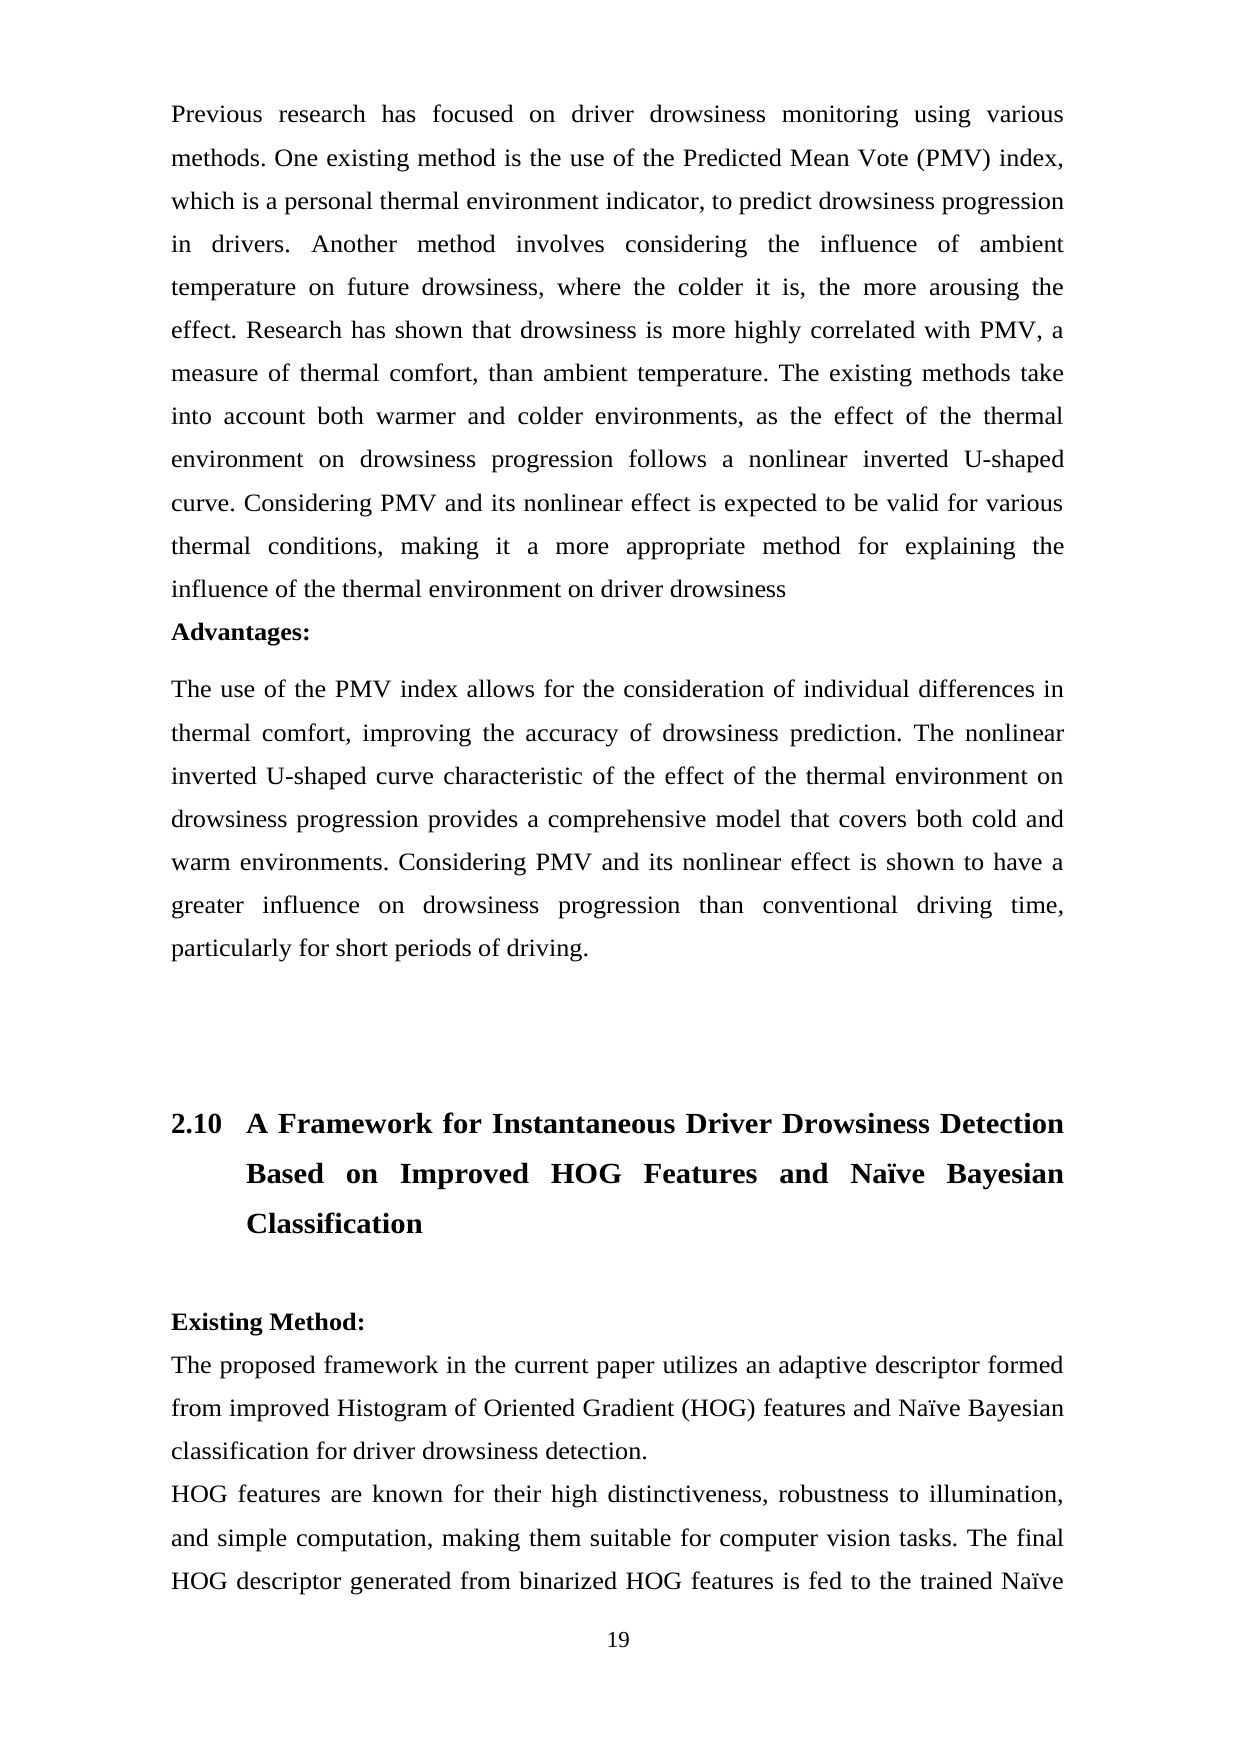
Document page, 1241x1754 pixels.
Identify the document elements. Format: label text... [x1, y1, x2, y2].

text Advantages: [171, 617, 1065, 646]
text The use of the PMV index allows for the consideration of individual differences in thermal comfort, improving the accuracy of drowsiness prediction. The nonlinear inverted U-shaped curve characteristic of the effect of the thermal environment on drowsiness progression provides a comprehensive model that covers both cold and warm environments. Considering PMV and its nonlinear effect is shown to have a greater influence on drowsiness progression than conventional driving time, particularly for short periods of driving. [171, 674, 1065, 962]
text Previous research has focused on driver drowsiness monitoring using various methods. One existing method is the use of the Predicted Mean Vote (PMV) index, which is a personal thermal environment indicator, to predict drowsiness progression in drivers. Another method involves considering the influence of ambient temperature on future drowsiness, where the colder it is, the more arousing the effect. Research has shown that drowsiness is more highly correlated with PMV, a measure of thermal comfort, than ambient temperature. The existing methods take into account both warmer and colder environments, as the effect of the thermal environment on drowsiness progression follows a nonlinear inverted U-shaped curve. Considering PMV and its nonlinear effect is expected to be valid for various thermal conditions, making it a more appropriate method for explaining the influence of the thermal environment on driver drowsiness [171, 99, 1065, 603]
text Existing Method: [171, 1307, 1065, 1336]
list A Framework for Instantaneous Driver Drowsiness Detection Based on Improved HOG Features and Naïve Bayesian Classification [171, 1106, 1065, 1240]
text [171, 1479, 1065, 1594]
text The proposed framework in the current paper utilizes an adaptive descriptor formed from improved Histogram of Oriented Gradient (HOG) features and Naïve Bayesian classification for driver drowsiness detection. [171, 1350, 1065, 1465]
